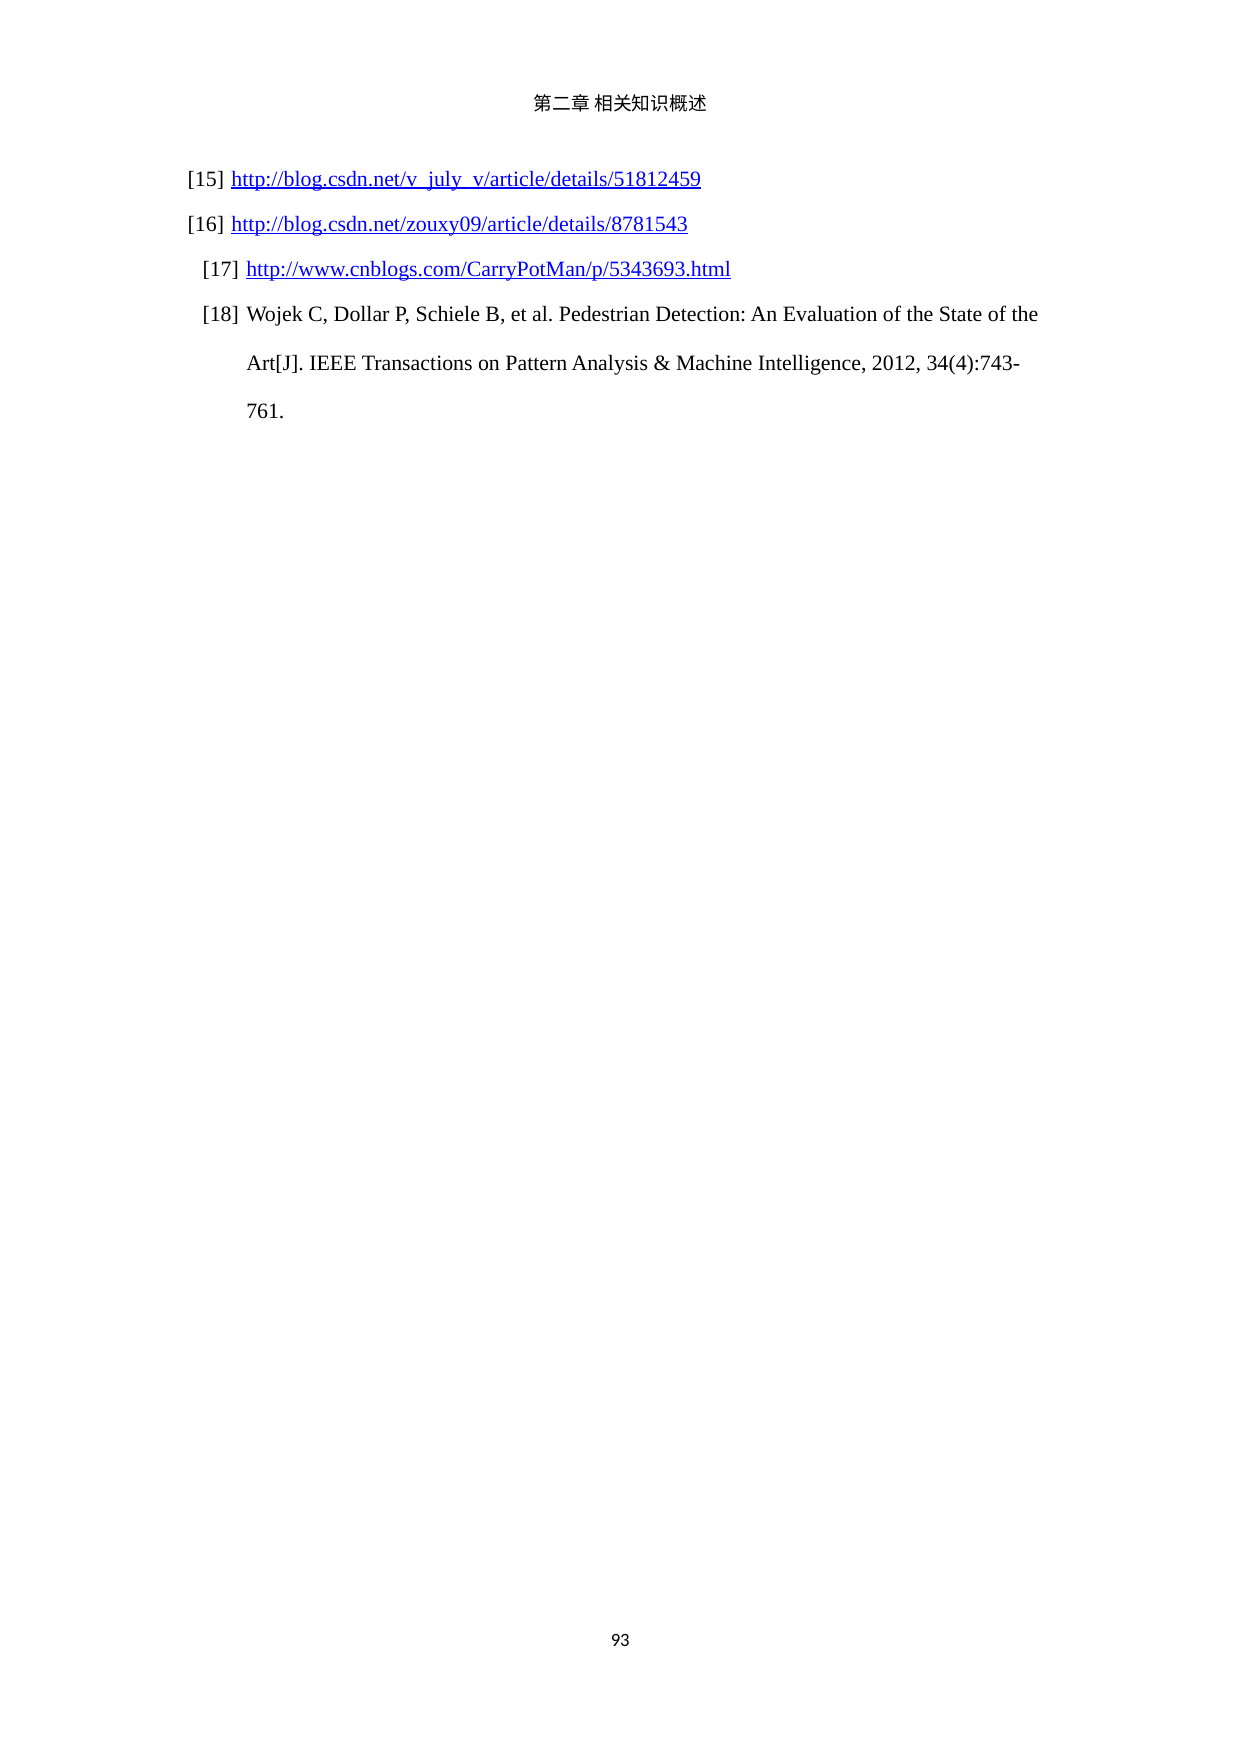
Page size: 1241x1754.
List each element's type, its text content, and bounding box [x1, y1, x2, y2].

list Wojek C, Dollar P, Schiele B, et al. Pedestrian Detection: An Evaluation of the State of the Art[J]. IEEE Transactions on Pattern Analysis & Machine Intelligence, 2012, 34(4):743-761. [202, 297, 1053, 427]
list http://blog.csdn.net/v_july_v/article/details/51812459 [187, 162, 1053, 194]
list http://www.cnblogs.com/CarryPotMan/p/5343693.html [202, 252, 1053, 285]
list http://blog.csdn.net/zouxy09/article/details/8781543 [187, 207, 1053, 239]
